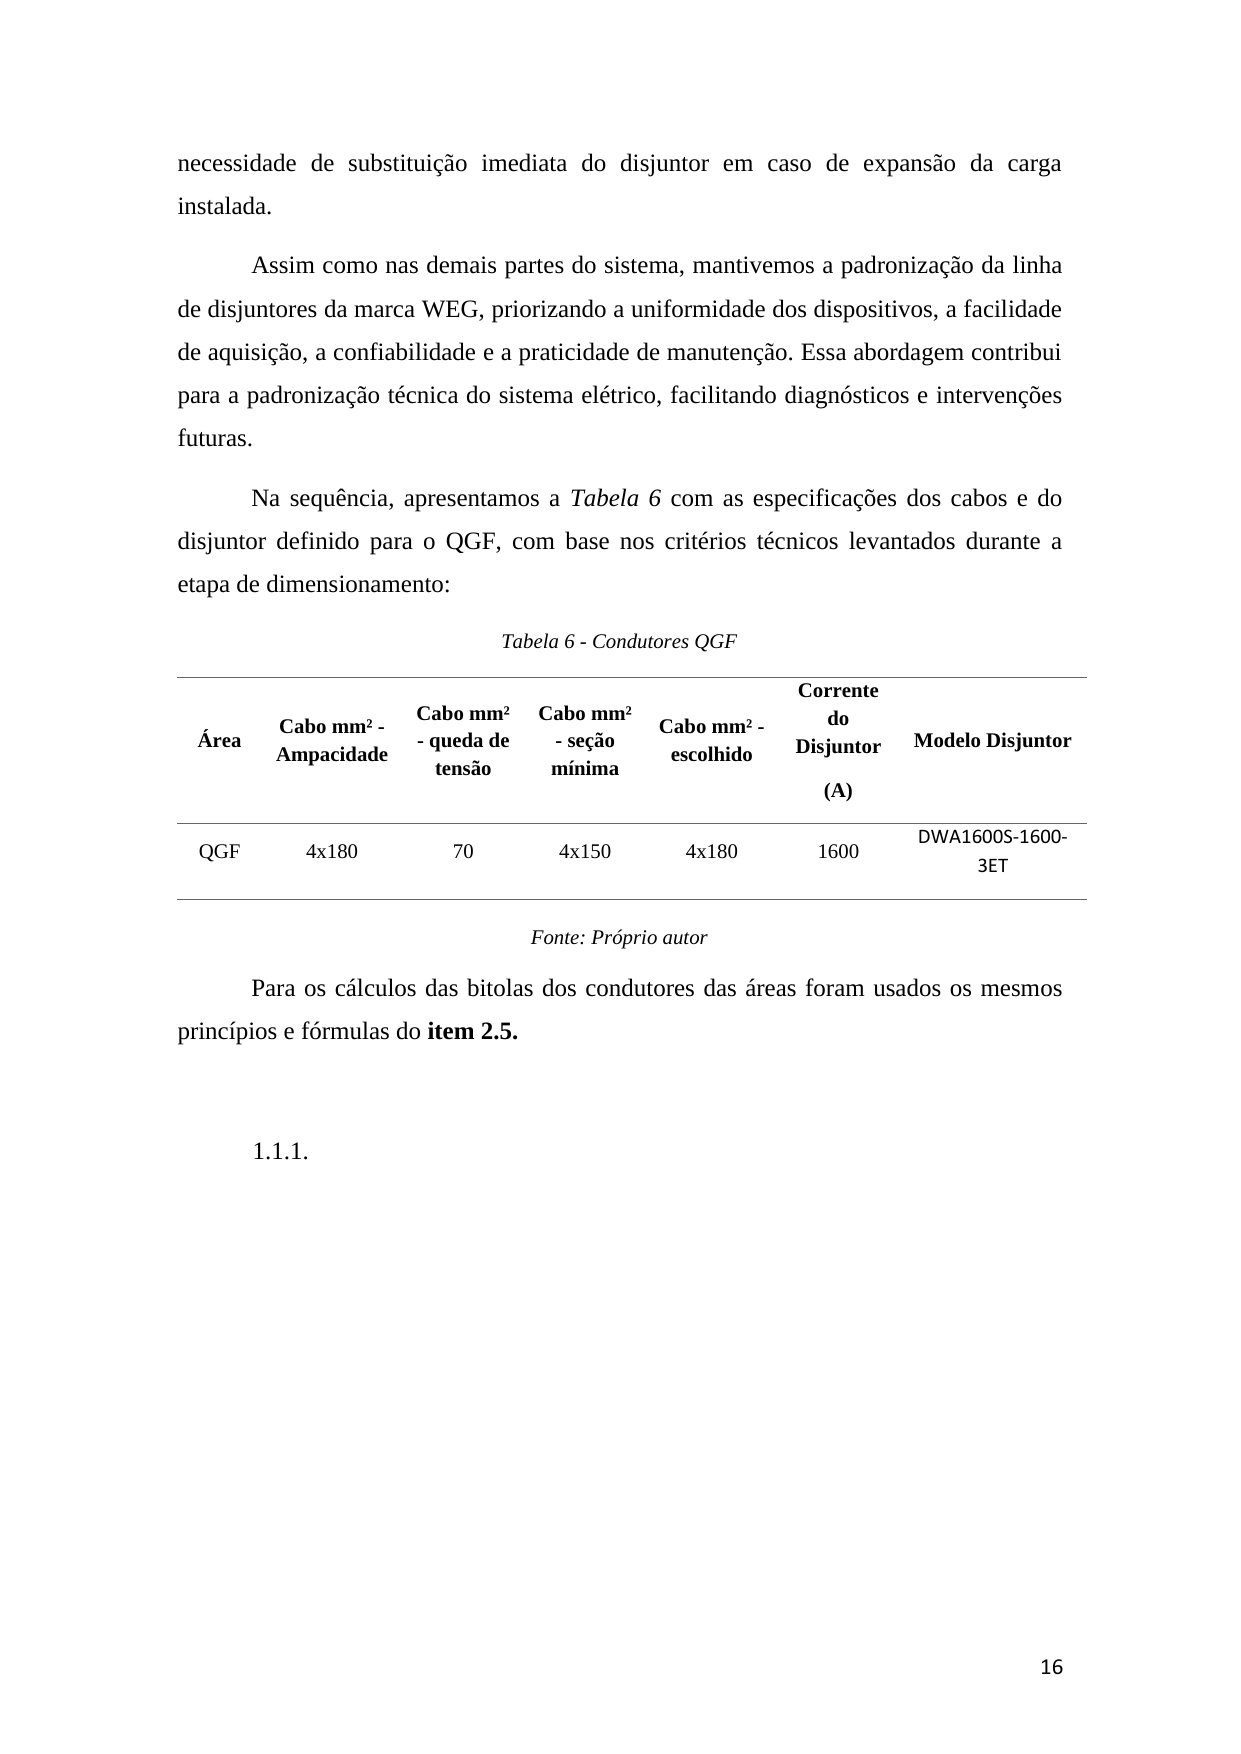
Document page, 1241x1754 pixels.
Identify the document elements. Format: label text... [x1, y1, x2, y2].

table_header Área [177, 678, 262, 822]
table_header Corrente do Disjuntor (A) [777, 678, 899, 822]
table_cell 4x150 [524, 824, 646, 898]
text Na sequência, apresentamos a Tabela 6 com as especificações dos cabos e do disjuntor definido para o QGF, com base nos critérios técnicos levantados durante a etapa de dimensionamento: [177, 483, 1063, 598]
table_cell 70 [402, 824, 524, 898]
table_cell 4x180 [262, 824, 402, 898]
table_header Modelo Disjuntor [899, 678, 1087, 822]
text Para os cálculos das bitolas dos condutores das áreas foram usados os mesmos princípios e fórmulas do item 2.5. [177, 973, 1063, 1045]
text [177, 148, 1063, 219]
table_header Cabo mm² - Ampacidade [262, 678, 402, 822]
table_header Cabo mm² - escolhido [646, 678, 777, 822]
table_header Cabo mm² - queda de tensão [402, 678, 524, 822]
table_cell 1600 [777, 824, 899, 898]
table_cell 4x180 [646, 824, 777, 898]
text Tabela 6 - Condutores QGF [177, 629, 1063, 653]
table_cell QGF [177, 824, 262, 898]
table_header Cabo mm² - seção mínima [524, 678, 646, 822]
text Assim como nas demais partes do sistema, mantivemos a padronização da linha de disjuntores da marca WEG, priorizando a uniformidade dos dispositivos, a facilidade de aquisição, a confiabilidade e a praticidade de manutenção. Essa abordagem contribui para a padronização técnica do sistema elétrico, facilitando diagnósticos e intervenções futuras. [177, 251, 1063, 452]
table_cell DWA1600S-1600-3ET [899, 824, 1087, 898]
text Fonte: Próprio autor [177, 924, 1063, 949]
